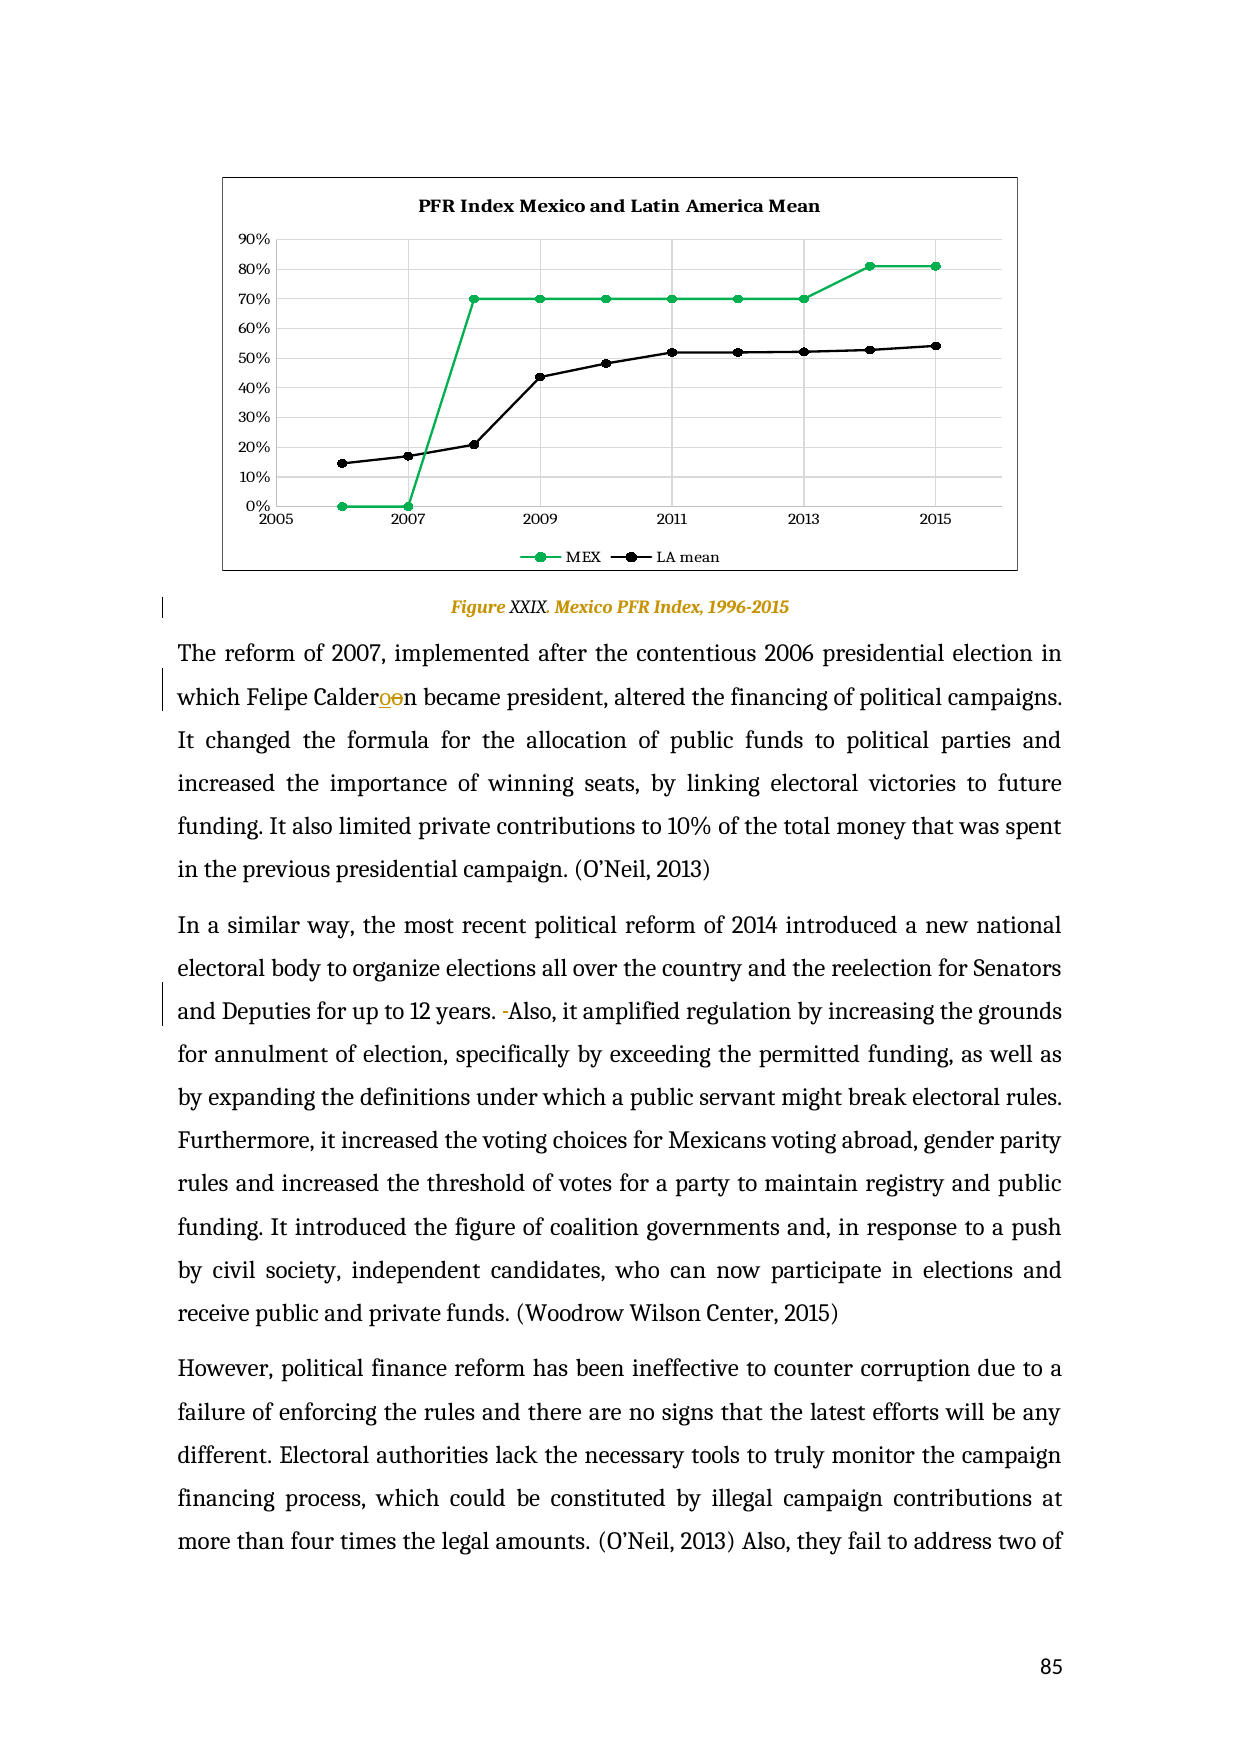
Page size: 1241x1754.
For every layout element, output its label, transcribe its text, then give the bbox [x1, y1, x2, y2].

text The reform of 2007, implemented after the contentious 2006 presidential election in which Felipe Caldern became president, altered the financing of political campaigns. It changed the formula for the allocation of public funds to political parties and increased the importance of winning seats, by linking electoral victories to future funding. It also limited private contributions to 10% of the total money that was spent in the previous presidential campaign. (O’Neil, 2013) [177, 639, 1063, 884]
text In a similar way, the most recent political reform of 2014 introduced a new national electoral body to organize elections all over the country and the reelection for Senators and Deputies for up to 12 years. Also, it amplified regulation by increasing the grounds for annulment of election, specifically by exceeding the permitted funding, as well as by expanding the definitions under which a public servant might break electoral rules. Furthermore, it increased the voting choices for Mexicans voting abroad, gender parity rules and increased the threshold of votes for a party to maintain registry and public funding. It introduced the figure of coalition governments and, in response to a push by civil society, independent candidates, who can now participate in elections and receive public and private funds. (Woodrow Wilson Center, 2015) [177, 911, 1063, 1327]
text Figure XXIX. Mexico PFR Index, 1996-2015 [177, 597, 1063, 618]
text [177, 1354, 1063, 1556]
